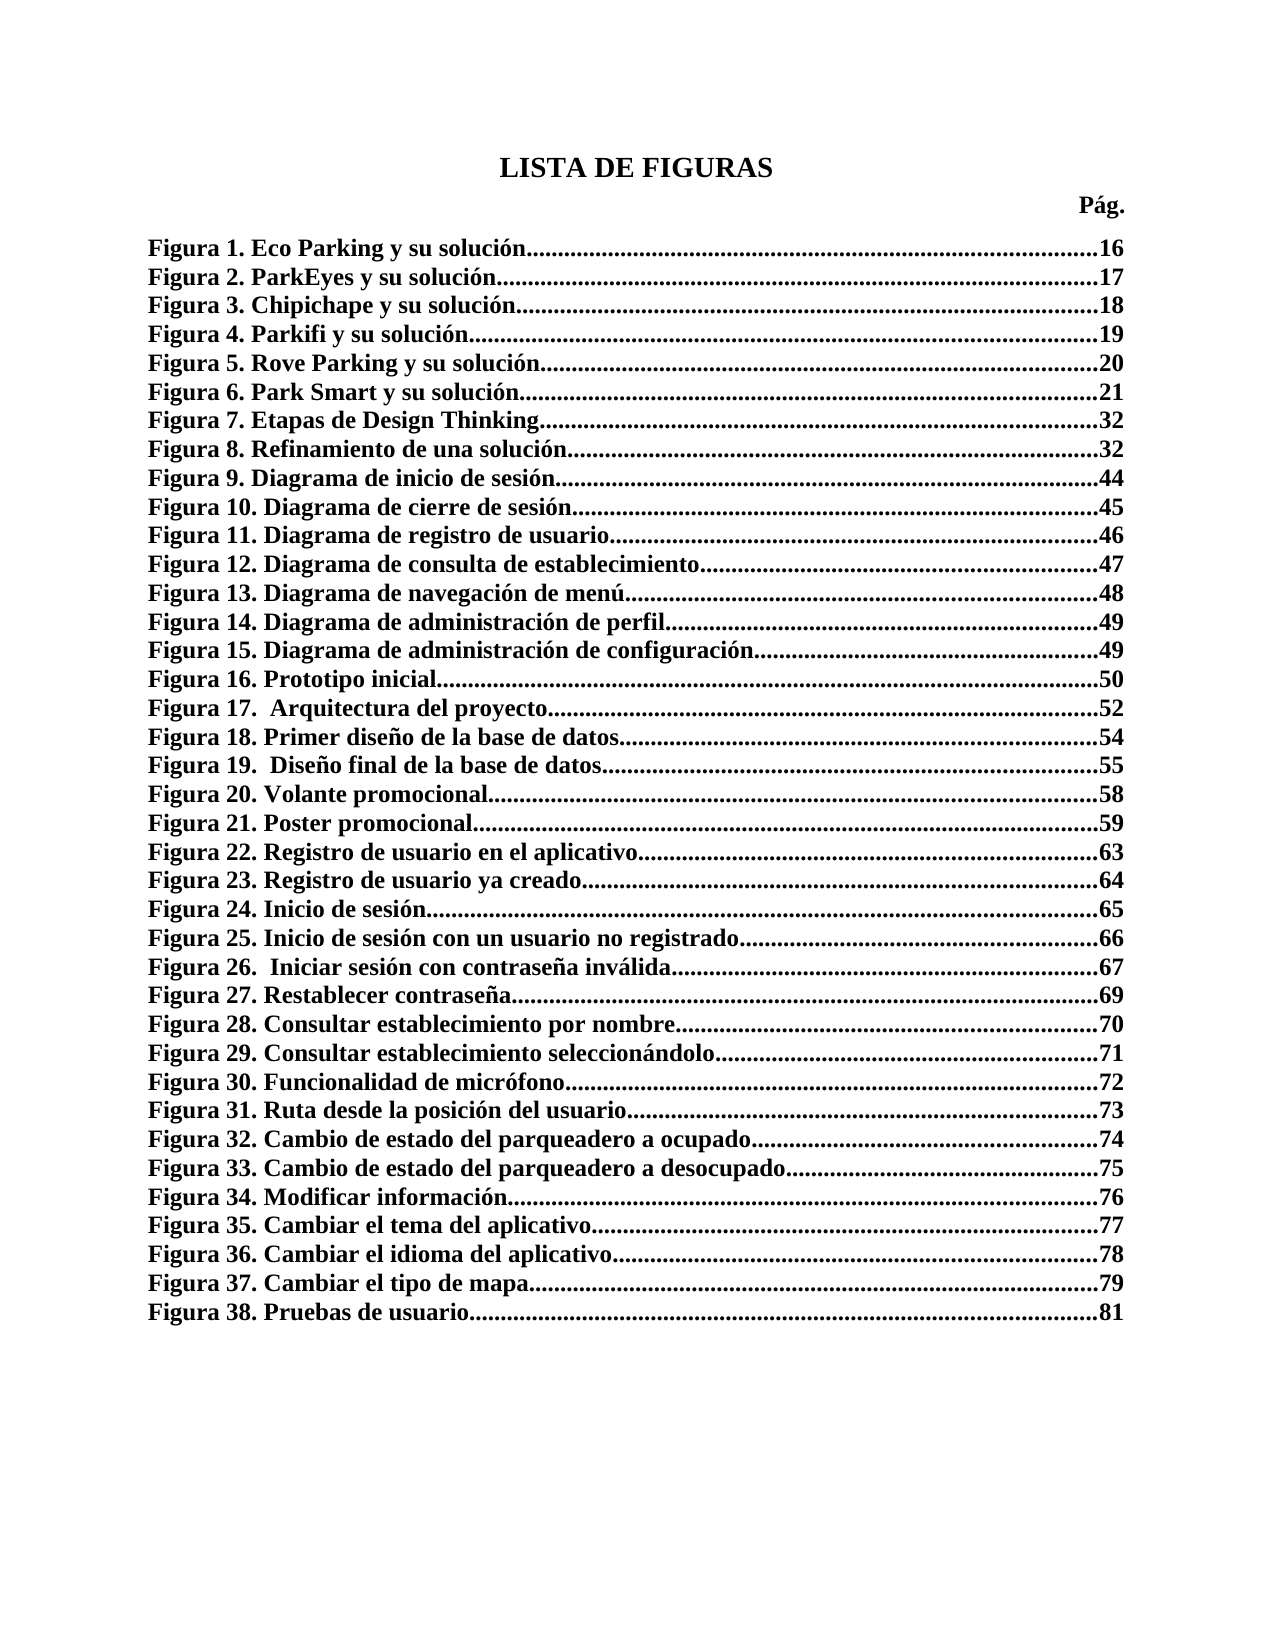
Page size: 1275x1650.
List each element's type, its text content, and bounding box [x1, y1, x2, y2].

text Figura 8. Refinamiento de una solución 32 [148, 434, 1125, 463]
text Figura 24. Inicio de sesión 65 [148, 894, 1125, 923]
text Figura 16. Prototipo inicial 50 [148, 664, 1125, 693]
text Figura 37. Cambiar el tipo de mapa 79 [148, 1268, 1125, 1297]
text Figura 5. Rove Parking y su solución 20 [148, 348, 1125, 377]
text Figura 4. Parkifi y su solución 19 [148, 319, 1125, 348]
text Figura 28. Consultar establecimiento por nombre 70 [148, 1009, 1125, 1038]
text Figura 11. Diagrama de registro de usuario 46 [148, 520, 1125, 549]
text Figura 23. Registro de usuario ya creado 64 [148, 865, 1125, 894]
text Figura 31. Ruta desde la posición del usuario 73 [148, 1095, 1125, 1124]
text Figura 30. Funcionalidad de micrófono 72 [148, 1067, 1125, 1095]
text Figura 27. Restablecer contraseña 69 [148, 980, 1125, 1009]
text Figura 38. Pruebas de usuario 81 [148, 1297, 1125, 1325]
text Figura 21. Poster promocional 59 [148, 808, 1125, 837]
text Figura 13. Diagrama de navegación de menú 48 [148, 578, 1125, 607]
text Figura 34. Modificar información 76 [148, 1182, 1125, 1210]
text Figura 7. Etapas de Design Thinking 32 [148, 405, 1125, 434]
text Figura 29. Consultar establecimiento seleccionándolo 71 [148, 1038, 1125, 1067]
title LISTA DE FIGURAS [148, 150, 1125, 183]
text Figura 6. Park Smart y su solución 21 [148, 377, 1125, 405]
text Figura 2. ParkEyes y su solución 17 [148, 262, 1125, 290]
text Figura 26. Iniciar sesión con contraseña inválida 67 [148, 952, 1125, 980]
text Pág. [148, 190, 1125, 218]
text Figura 33. Cambio de estado del parqueadero a desocupado 75 [148, 1153, 1125, 1182]
text Figura 25. Inicio de sesión con un usuario no registrado 66 [148, 923, 1125, 952]
text Figura 36. Cambiar el idioma del aplicativo 78 [148, 1239, 1125, 1268]
text Figura 14. Diagrama de administración de perfil 49 [148, 607, 1125, 635]
text Figura 35. Cambiar el tema del aplicativo 77 [148, 1210, 1125, 1239]
text Figura 22. Registro de usuario en el aplicativo 63 [148, 837, 1125, 865]
text Figura 17. Arquitectura del proyecto 52 [148, 693, 1125, 722]
text Figura 9. Diagrama de inicio de sesión 44 [148, 463, 1125, 492]
text Figura 32. Cambio de estado del parqueadero a ocupado 74 [148, 1124, 1125, 1153]
text Figura 18. Primer diseño de la base de datos 54 [148, 722, 1125, 750]
text Figura 10. Diagrama de cierre de sesión 45 [148, 492, 1125, 520]
text Figura 3. Chipichape y su solución 18 [148, 290, 1125, 319]
text Figura 19. Diseño final de la base de datos 55 [148, 750, 1125, 779]
text Figura 12. Diagrama de consulta de establecimiento 47 [148, 549, 1125, 578]
text Figura 20. Volante promocional 58 [148, 779, 1125, 808]
text Figura 1. Eco Parking y su solución 16 [148, 233, 1125, 262]
text Figura 15. Diagrama de administración de configuración 49 [148, 635, 1125, 664]
